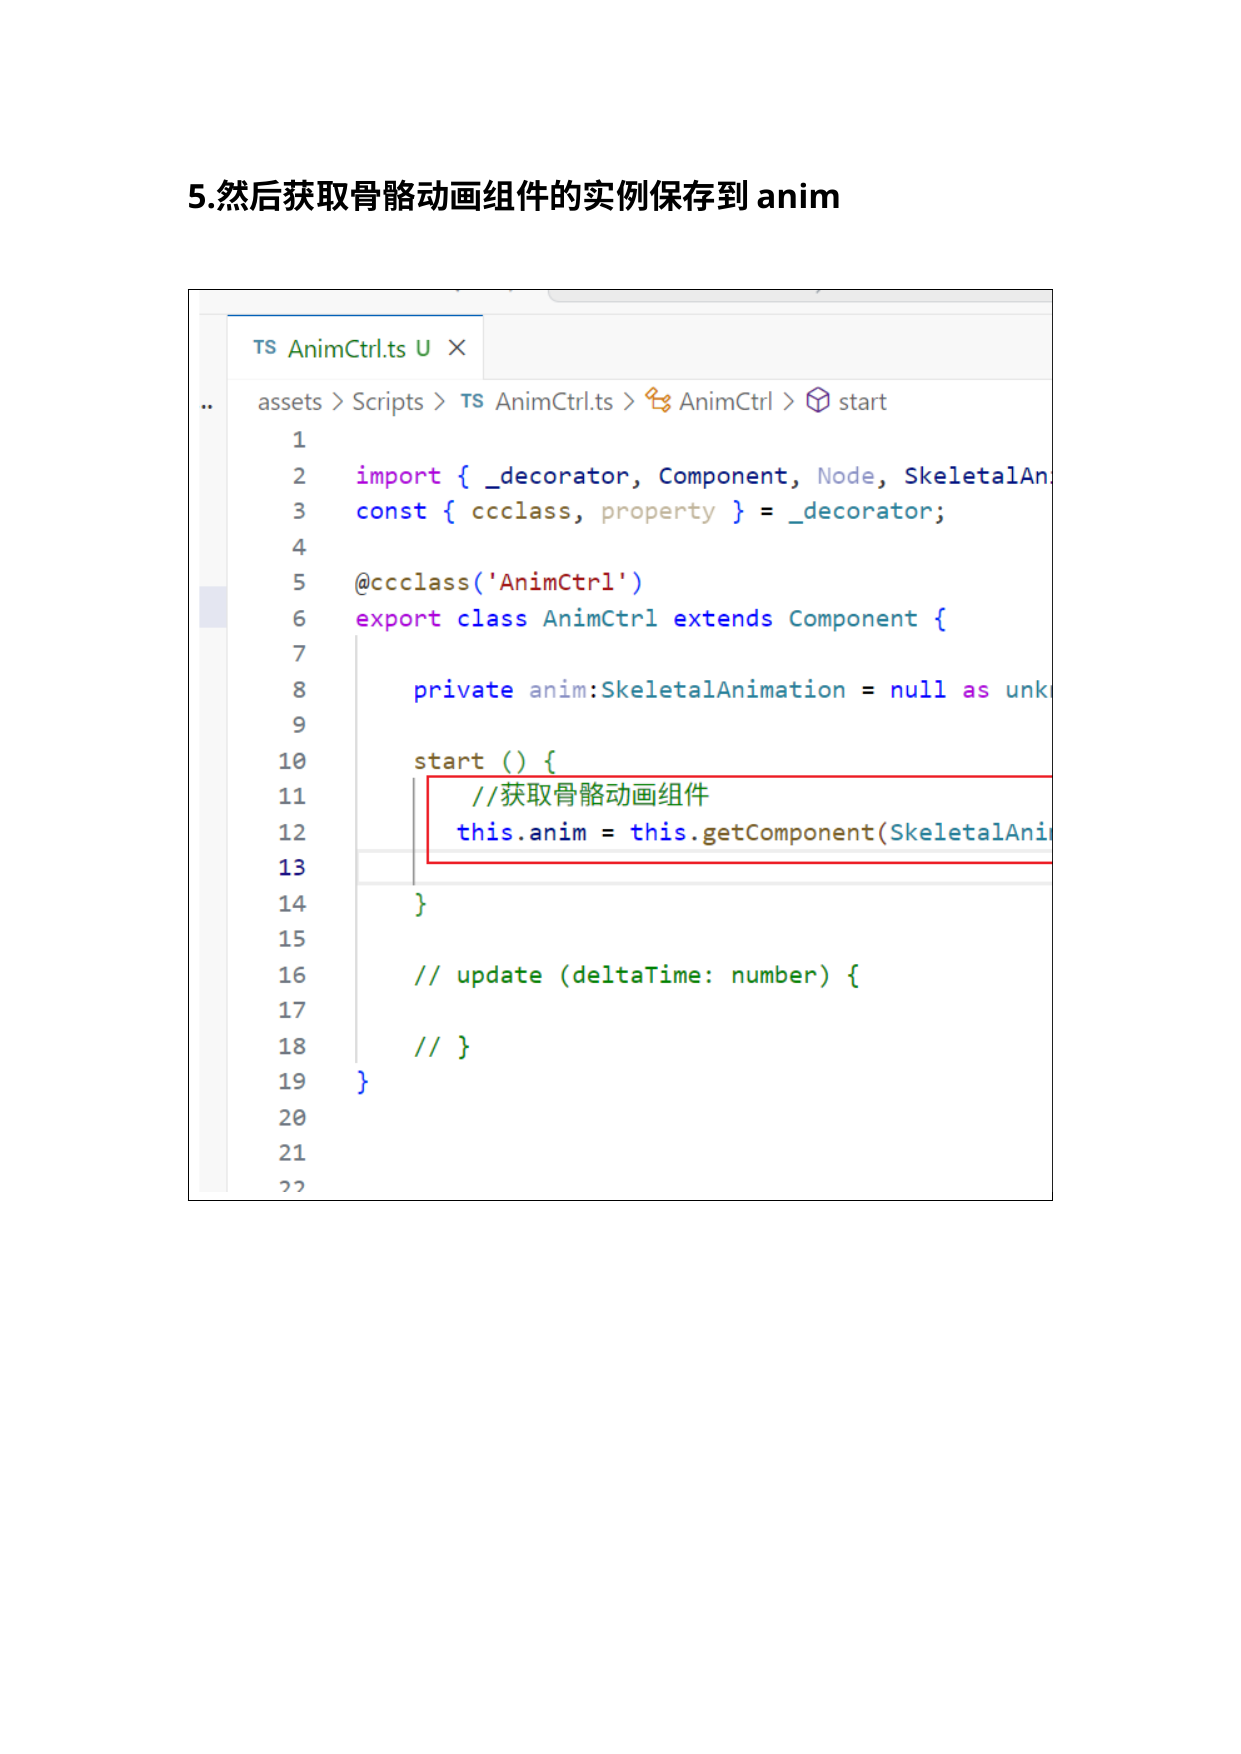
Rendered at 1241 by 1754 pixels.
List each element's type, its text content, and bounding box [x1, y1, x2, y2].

subtitle 5.然后获取骨骼动画组件的实例保存到anim [187, 162, 1053, 227]
picture [199, 290, 1053, 1192]
table_header [189, 290, 1052, 1200]
